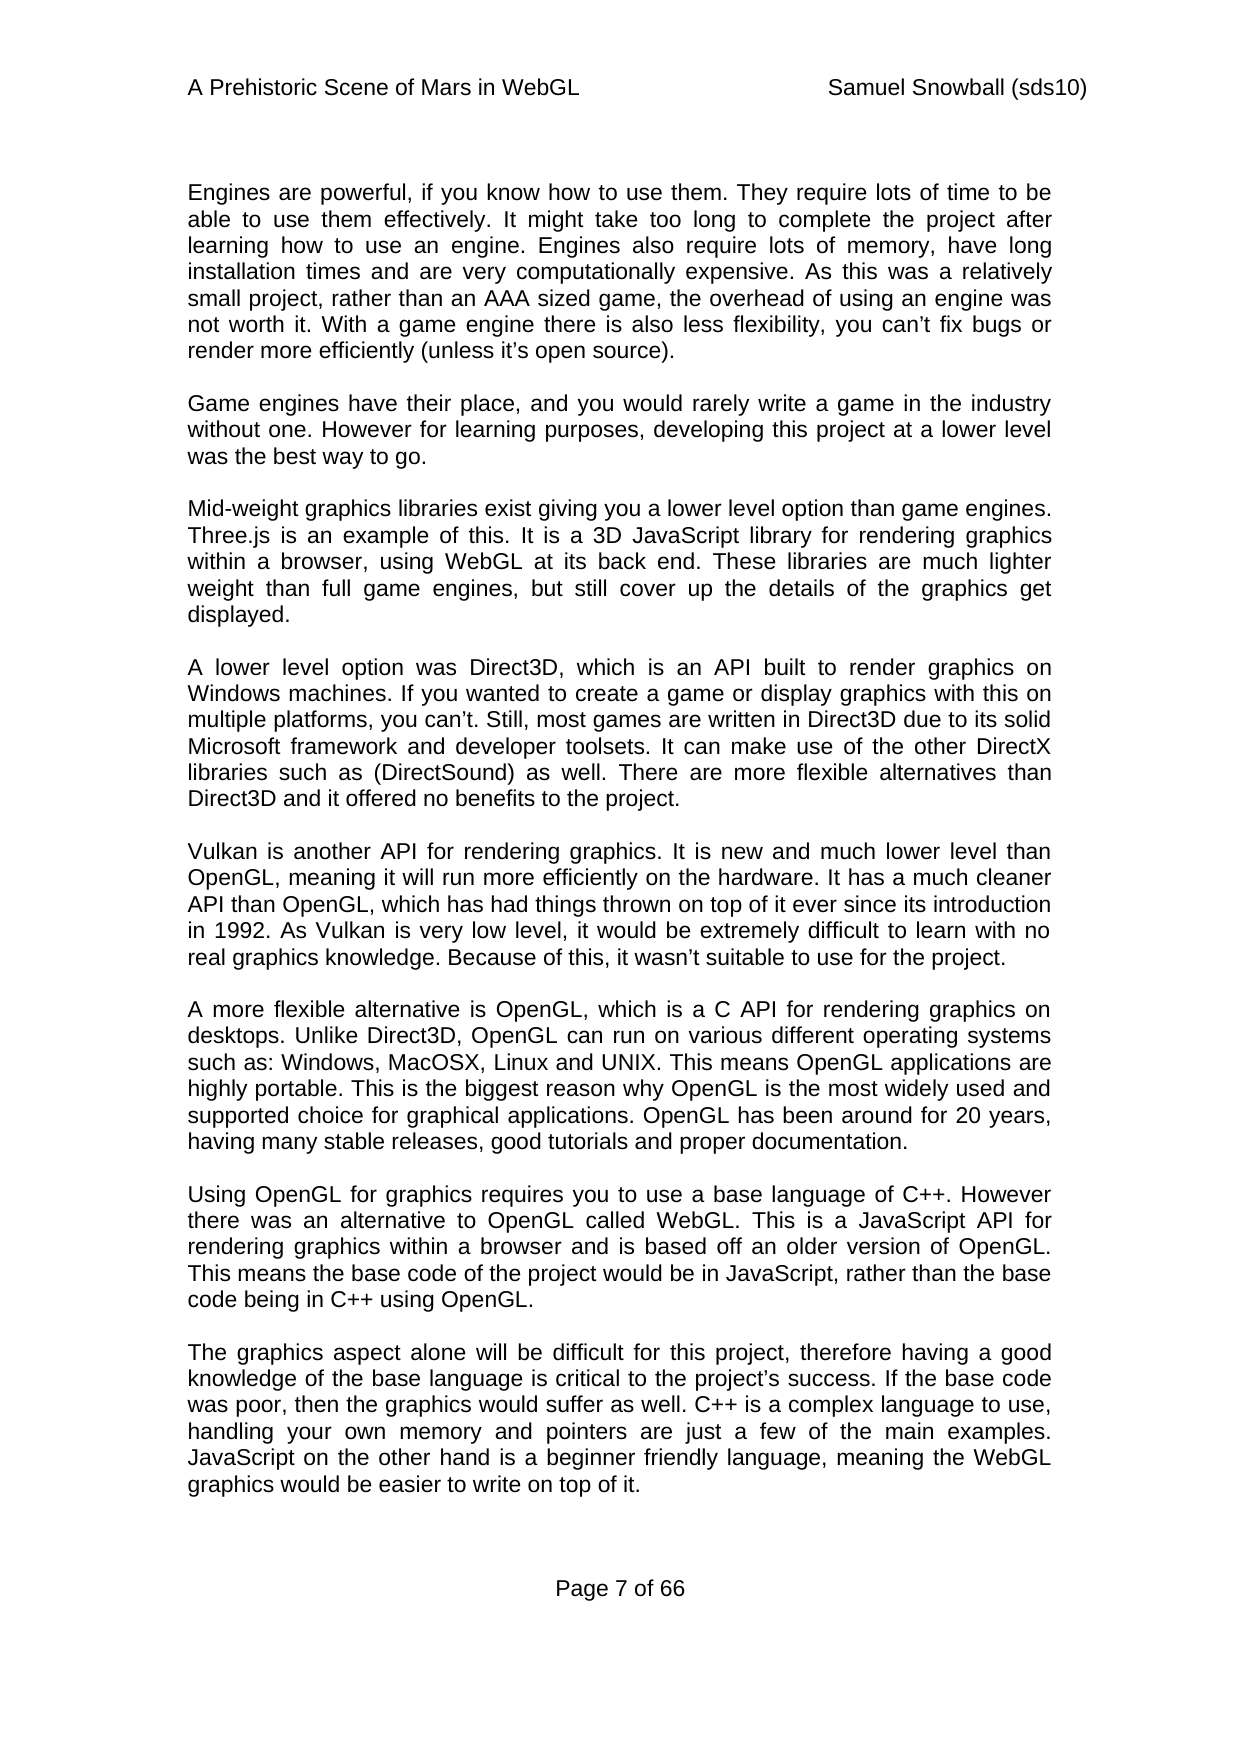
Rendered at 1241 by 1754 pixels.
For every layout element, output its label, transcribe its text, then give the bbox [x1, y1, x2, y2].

text Using OpenGL for graphics requires you to use a base language of C++. However there was an alternative to OpenGL called WebGL. This is a JavaScript API for rendering graphics within a browser and is based off an older version of OpenGL. This means the base code of the project would be in JavaScript, rather than the base code being in C++ using OpenGL. [187, 1181, 1053, 1312]
text A lower level option was Direct3D, which is an API built to render graphics on Windows machines. If you wanted to create a game or display graphics with this on multiple platforms, you can’t. Still, most games are written in Direct3D due to its solid Microsoft framework and developer toolsets. It can make use of the other DirectX libraries such as (DirectSound) as well. There are more flexible alternatives than Direct3D and it offered no benefits to the project. [187, 653, 1053, 812]
text Mid-weight graphics libraries exist giving you a lower level option than game engines. Three.js is an example of this. It is a 3D JavaScript library for rendering graphics within a browser, using WebGL at its back end. These libraries are much lighter weight than full game engines, but still cover up the details of the graphics get displayed. [187, 495, 1053, 627]
text A more flexible alternative is OpenGL, which is a C API for rendering graphics on desktops. Unlike Direct3D, OpenGL can run on various different operating systems such as: Windows, MacOSX, Linux and UNIX. This means OpenGL applications are highly portable. This is the biggest reason why OpenGL is the most widely used and supported choice for graphical applications. OpenGL has been around for 20 years, having many stable releases, good tutorials and proper documentation. [187, 996, 1053, 1154]
text The graphics aspect alone will be difficult for this project, therefore having a good knowledge of the base language is critical to the project’s success. If the base code was poor, then the graphics would suffer as well. C++ is a complex language to use, handling your own memory and pointers are just a few of the main examples. JavaScript on the other hand is a beginner friendly language, meaning the WebGL graphics would be easier to write on top of it. [187, 1339, 1053, 1497]
text Engines are powerful, if you know how to use them. They require lots of time to be able to use them effectively. It might take too long to complete the project after learning how to use an engine. Engines also require lots of memory, have long installation times and are very computationally expensive. As this was a relatively small project, rather than an AAA sized game, the overhead of using an engine was not worth it. With a game engine there is also less flexibility, you can’t fix bugs or render more efficiently (unless it’s open source). [187, 179, 1053, 364]
text Vulkan is another API for rendering graphics. It is new and much lower level than OpenGL, meaning it will run more efficiently on the hardware. It has a much cleaner API than OpenGL, which has had things thrown on top of it ever since its introduction in 1992. As Vulkan is very low level, it would be extremely difficult to learn with no real graphics knowledge. Because of this, it wasn’t suitable to use for the project. [187, 838, 1053, 970]
text Game engines have their place, and you would rarely write a game in the industry without one. However for learning purposes, developing this project at a lower level was the best way to go. [187, 390, 1053, 469]
